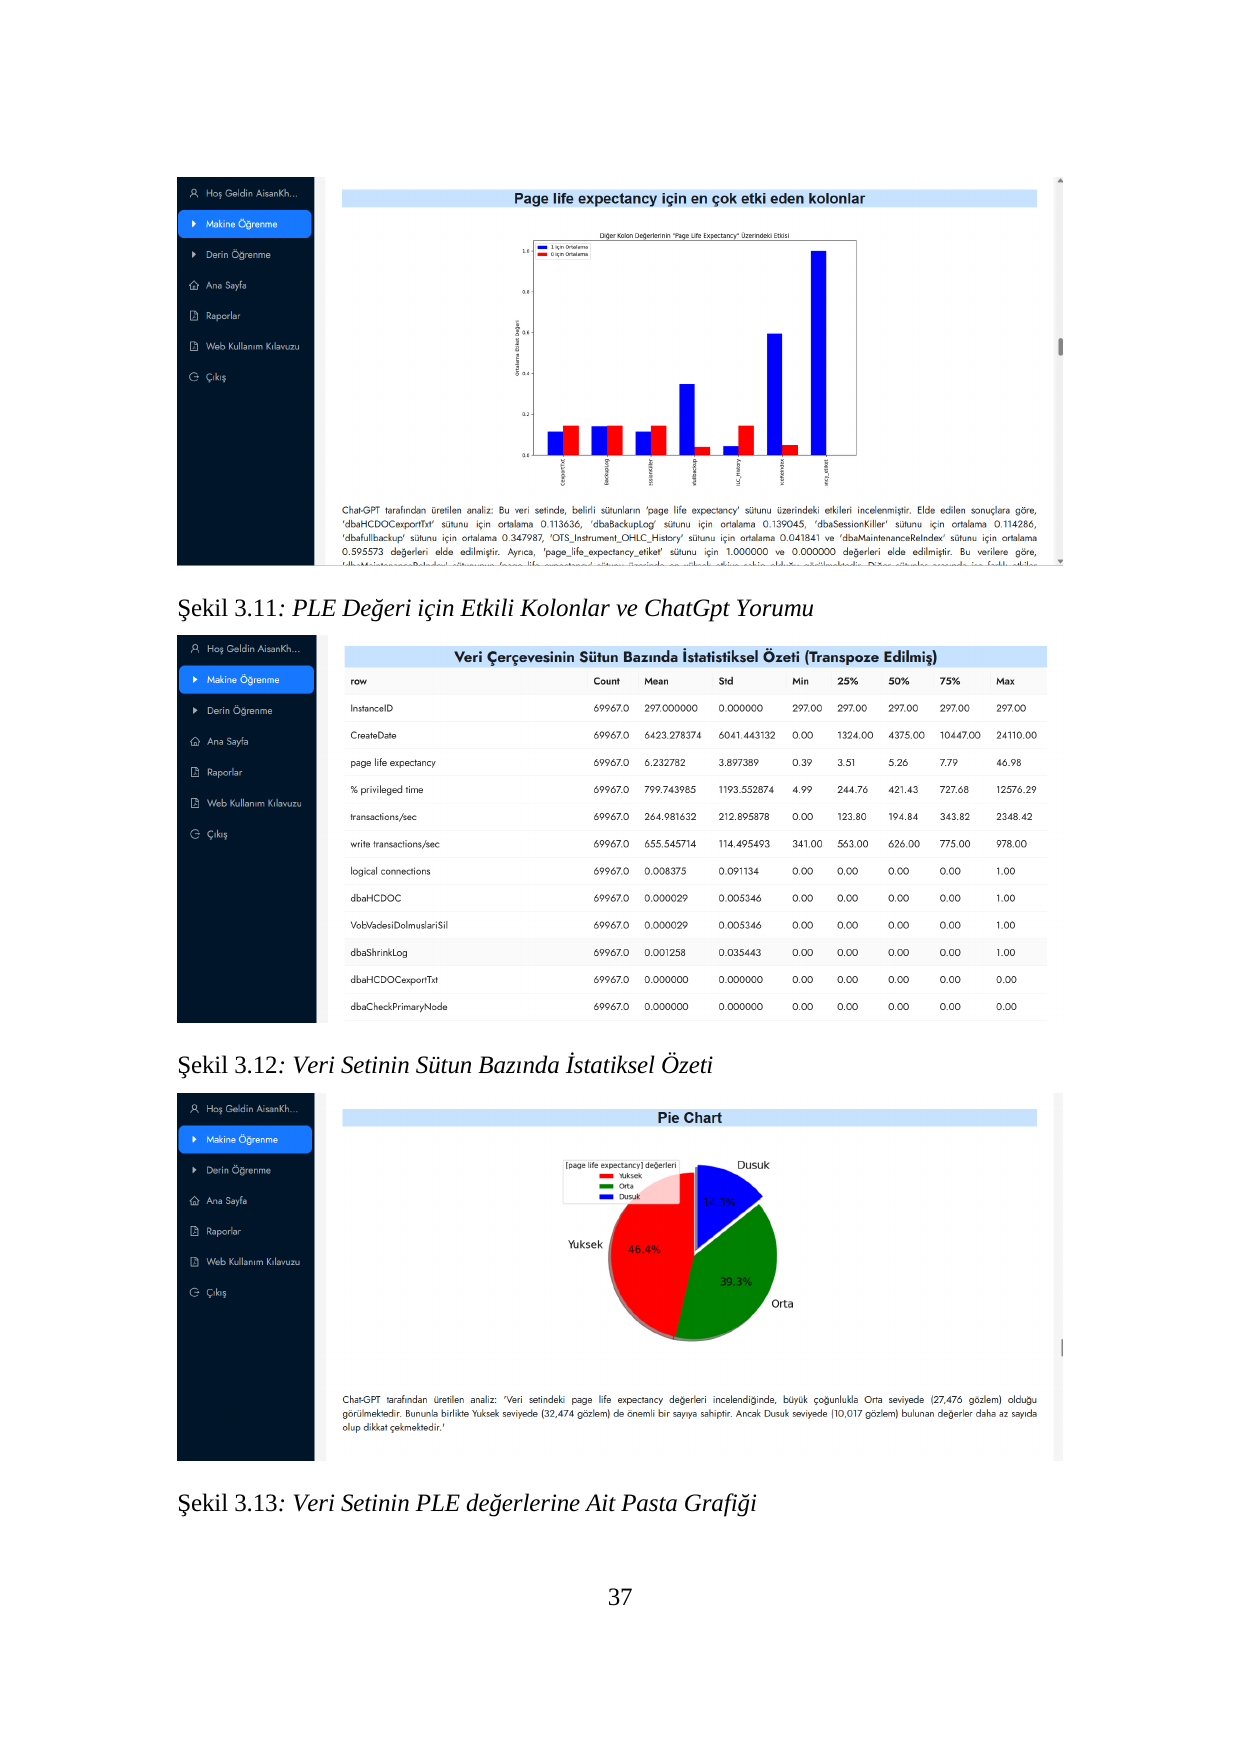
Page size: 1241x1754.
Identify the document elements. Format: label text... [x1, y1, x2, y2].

picture [177, 635, 1064, 1023]
picture [177, 1093, 1064, 1461]
picture [177, 177, 1064, 566]
